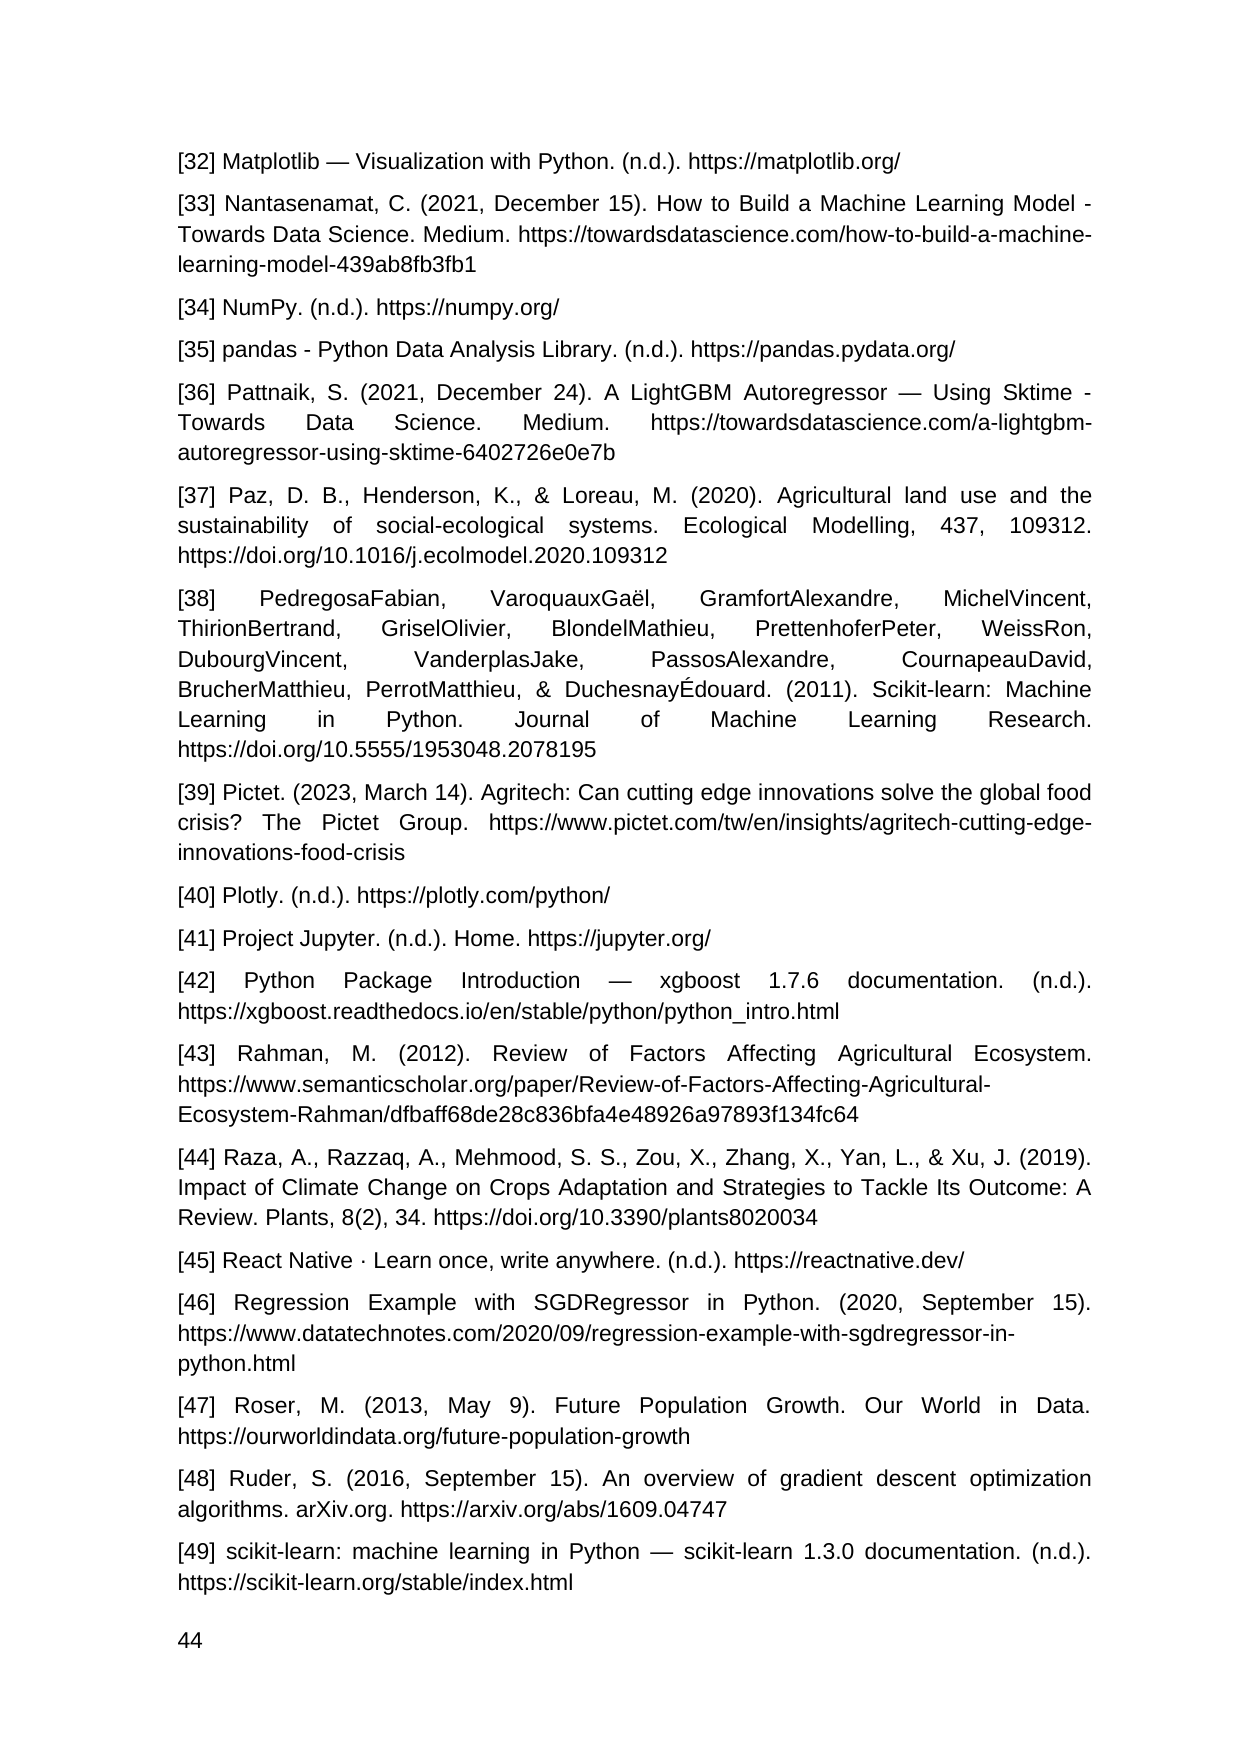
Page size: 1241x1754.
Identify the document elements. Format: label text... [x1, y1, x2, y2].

text [48] Ruder, S. (2016, September 15). An overview of gradient descent optimization algorithms. arXiv.org. https://arxiv.org/abs/1609.04747 [177, 1465, 1092, 1522]
text [49] scikit-learn: machine learning in Python — scikit-learn 1.3.0 documentation. (n.d.). https://scikit-learn.org/stable/index.html [177, 1538, 1092, 1595]
text [42] Python Package Introduction — xgboost 1.7.6 documentation. (n.d.). https://xgboost.readthedocs.io/en/stable/python/python_intro.html [177, 967, 1092, 1024]
text [46] Regression Example with SGDRegressor in Python. (2020, September 15). https://www.datatechnotes.com/2020/09/regression-example-with-sgdregressor-in-python.html [177, 1289, 1092, 1376]
text [41] Project Jupyter. (n.d.). Home. https://jupyter.org/ [177, 925, 1092, 951]
text [34] NumPy. (n.d.). https://numpy.org/ [177, 293, 1092, 320]
text [32] Matplotlib — Visualization with Python. (n.d.). https://matplotlib.org/ [177, 148, 1092, 174]
text [33] Nantasenamat, C. (2021, December 15). How to Build a Machine Learning Model - Towards Data Science. Medium. https://towardsdatascience.com/how-to-build-a-machine-learning-model-439ab8fb3fb1 [177, 190, 1092, 277]
text [45] React Native · Learn once, write anywhere. (n.d.). https://reactnative.dev/ [177, 1247, 1092, 1273]
text [39] Pictet. (2023, March 14). Agritech: Can cutting edge innovations solve the global food crisis? The Pictet Group. https://www.pictet.com/tw/en/insights/agritech-cutting-edge-innovations-food-crisis [177, 779, 1092, 866]
text [36] Pattnaik, S. (2021, December 24). A LightGBM Autoregressor — Using Sktime - Towards Data Science. Medium. https://towardsdatascience.com/a-lightgbm-autoregressor-using-sktime-6402726e0e7b [177, 379, 1092, 466]
text [44] Raza, A., Razzaq, A., Mehmood, S. S., Zou, X., Zhang, X., Yan, L., & Xu, J. (2019). Impact of Climate Change on Crops Adaptation and Strategies to Tackle Its Outcome: A Review. Plants, 8(2), 34. https://doi.org/10.3390/plants8020034 [177, 1143, 1092, 1230]
text [47] Roser, M. (2013, May 9). Future Population Growth. Our World in Data. https://ourworldindata.org/future-population-growth [177, 1392, 1092, 1449]
text [35] pandas - Python Data Analysis Library. (n.d.). https://pandas.pydata.org/ [177, 336, 1092, 363]
text [38] PedregosaFabian, VaroquauxGaël, GramfortAlexandre, MichelVincent, ThirionBertrand, GriselOlivier, BlondelMathieu, PrettenhoferPeter, WeissRon, DubourgVincent, VanderplasJake, PassosAlexandre, CournapeauDavid, BrucherMatthieu, PerrotMatthieu, & DuchesnayÉdouard. (2011). Scikit-learn: Machine Learning in Python. Journal of Machine Learning Research. https://doi.org/10.5555/1953048.2078195 [177, 585, 1092, 763]
text [40] Plotly. (n.d.). https://plotly.com/python/ [177, 882, 1092, 908]
text [43] Rahman, M. (2012). Review of Factors Affecting Agricultural Ecosystem. https://www.semanticscholar.org/paper/Review-of-Factors-Affecting-Agricultural-Ecosystem-Rahman/dfbaff68de28c836bfa4e48926a97893f134fc64 [177, 1040, 1092, 1127]
text [37] Paz, D. B., Henderson, K., & Loreau, M. (2020). Agricultural land use and the sustainability of social-ecological systems. Ecological Modelling, 437, 109312. https://doi.org/10.1016/j.ecolmodel.2020.109312 [177, 482, 1092, 569]
